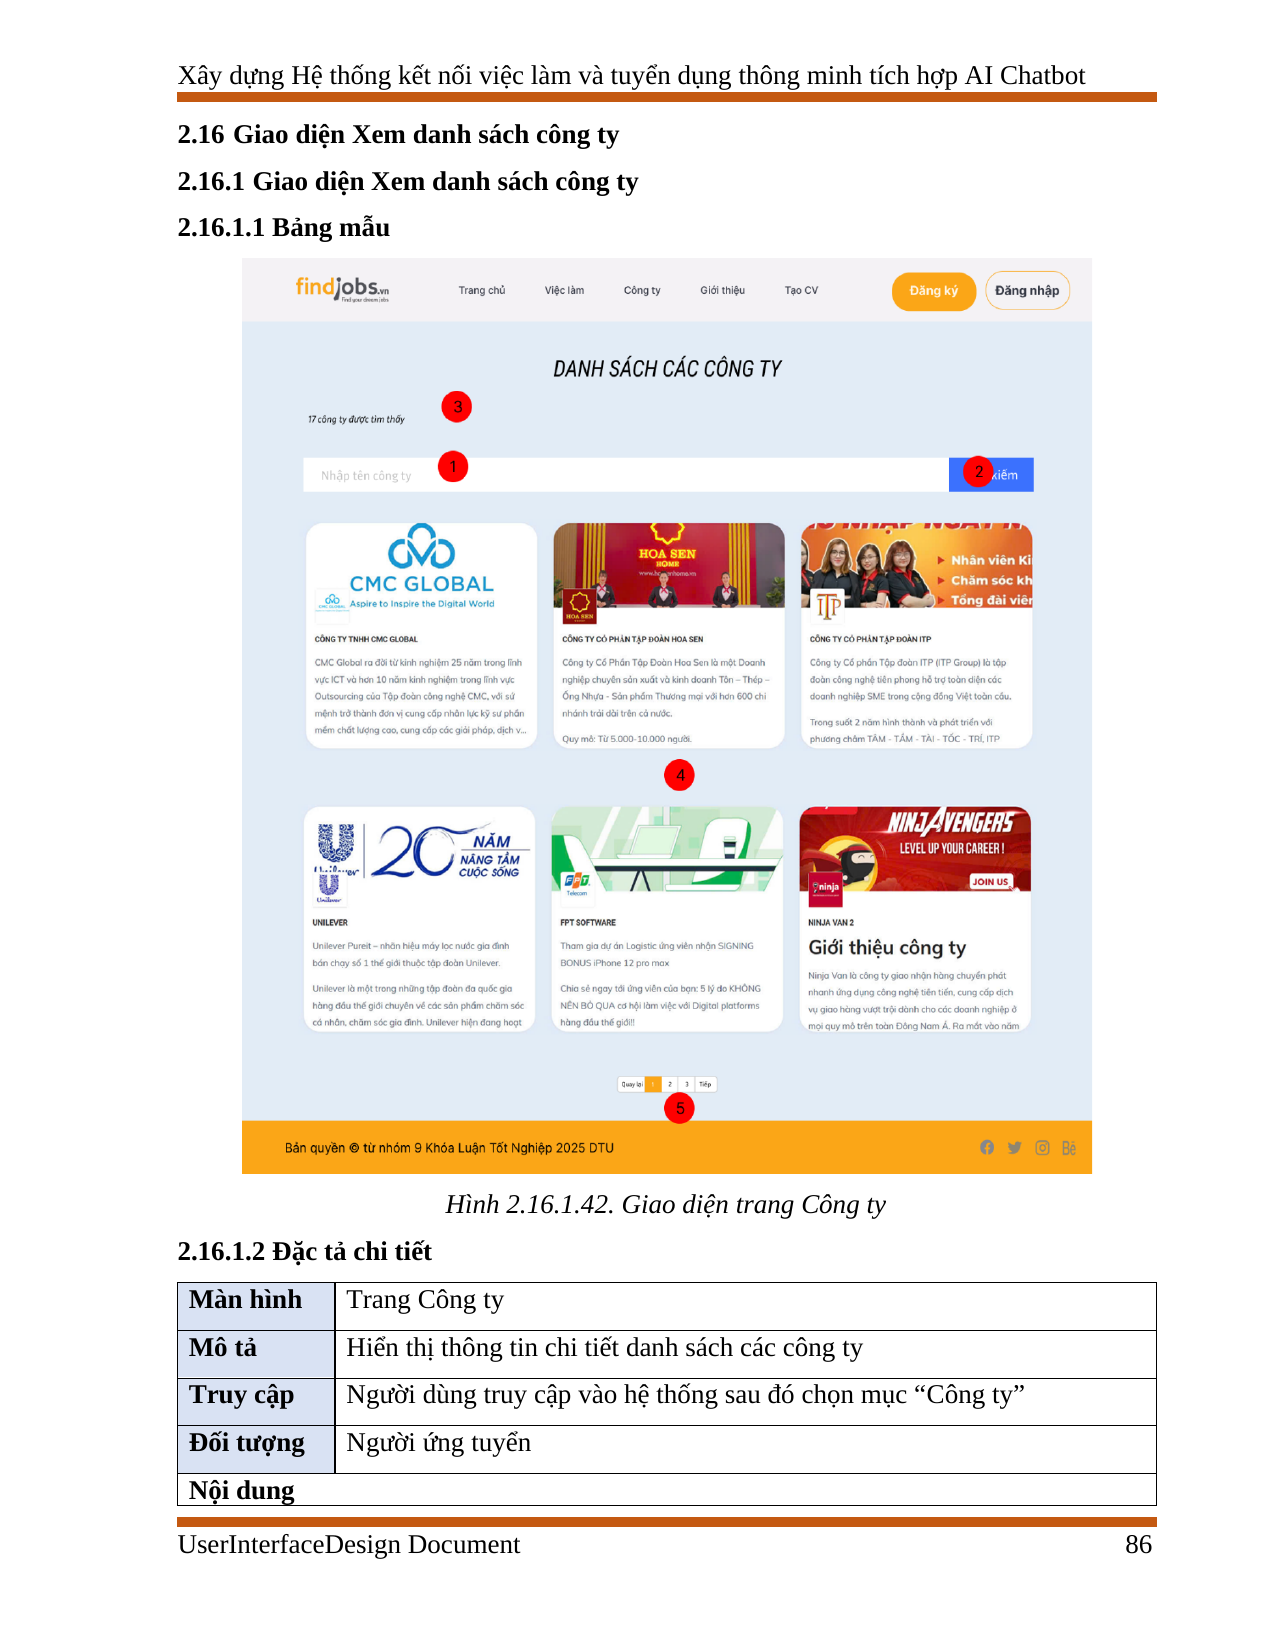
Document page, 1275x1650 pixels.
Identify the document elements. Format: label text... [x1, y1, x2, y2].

subtitle Giao diện Xem danh sách công ty [177, 165, 1157, 196]
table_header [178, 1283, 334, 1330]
text Hình 2.16.1.42. Giao diện trang Công ty [177, 1189, 1157, 1220]
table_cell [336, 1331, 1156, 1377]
subtitle 2.16.1.2 Đặc tả chi tiết [177, 1235, 1157, 1266]
subtitle 2.16.1.1 Bảng mẫu [177, 211, 1157, 243]
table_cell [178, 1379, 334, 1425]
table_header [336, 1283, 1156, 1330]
subtitle Giao diện Xem danh sách công ty [177, 118, 1157, 149]
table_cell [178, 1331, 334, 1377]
picture [242, 258, 1093, 1174]
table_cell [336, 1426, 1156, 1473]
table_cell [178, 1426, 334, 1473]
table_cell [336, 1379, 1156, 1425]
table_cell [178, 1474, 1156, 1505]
